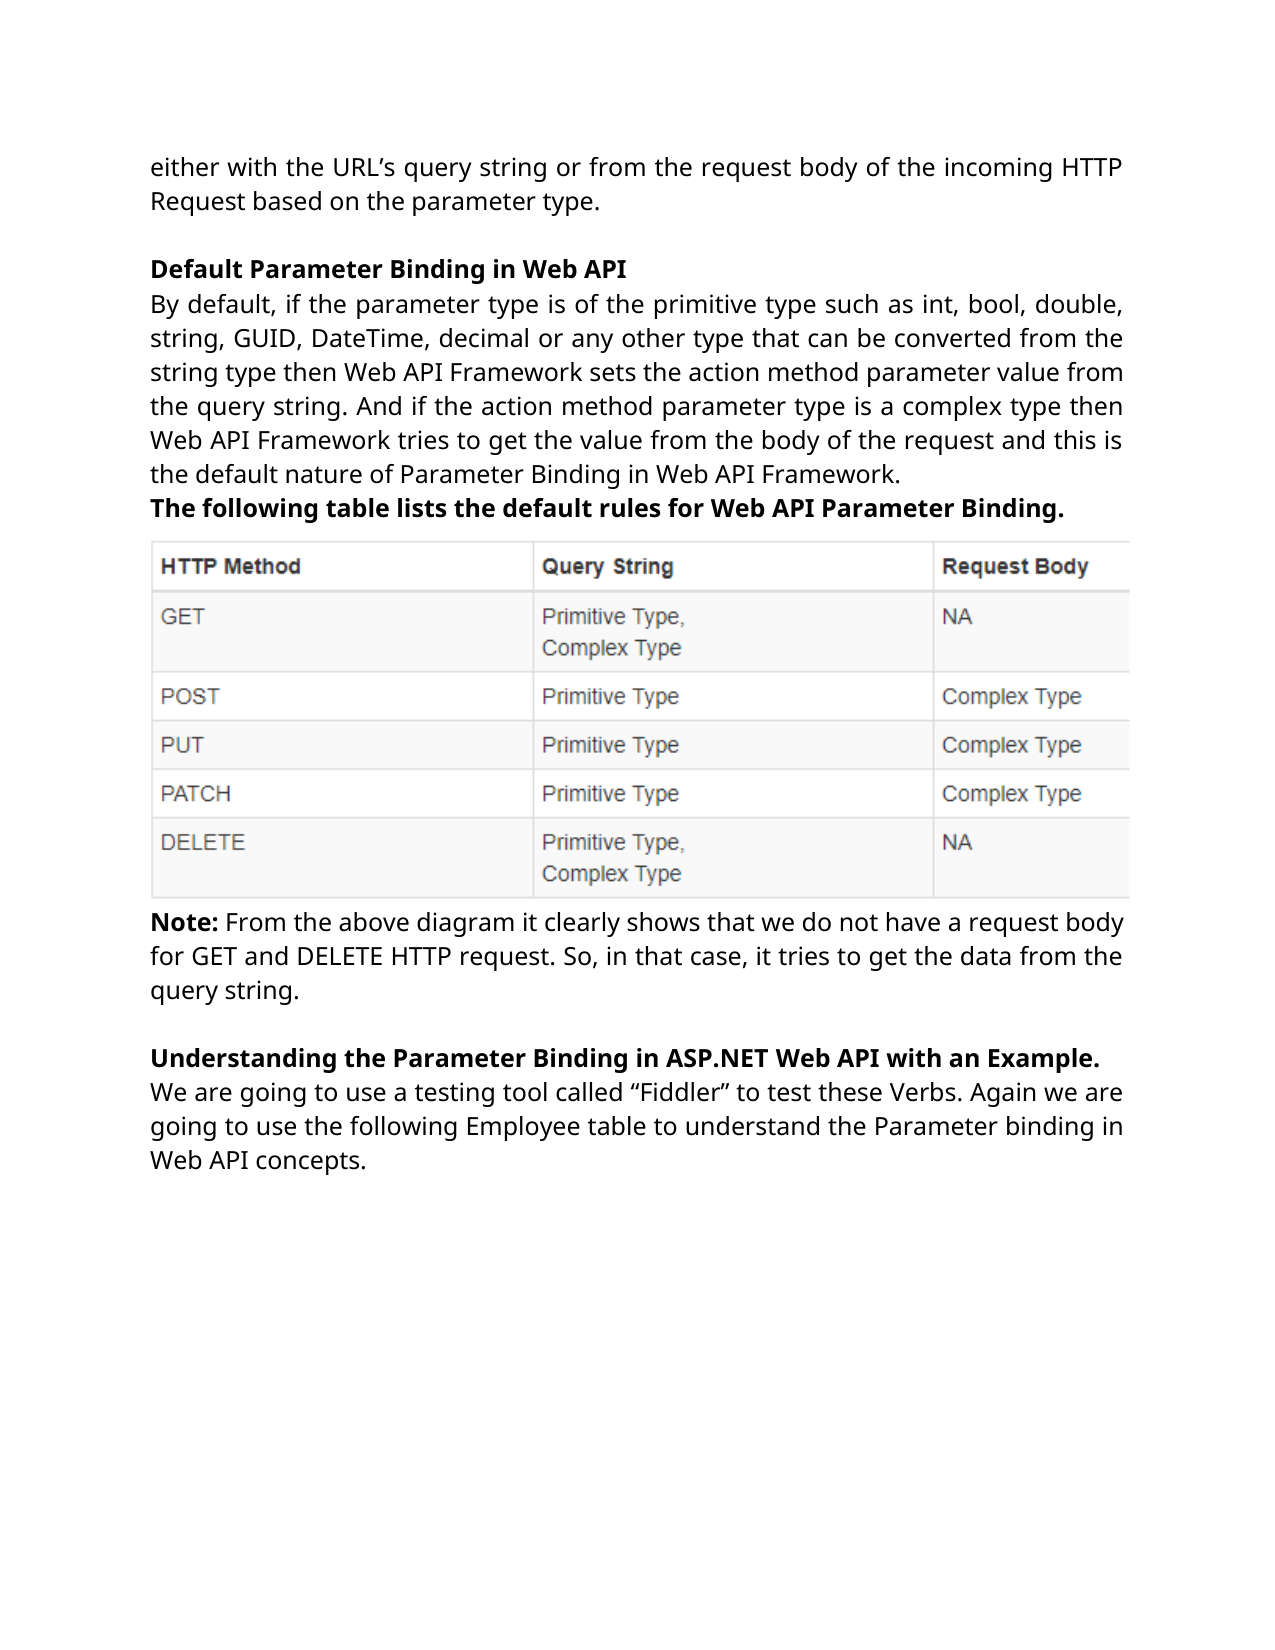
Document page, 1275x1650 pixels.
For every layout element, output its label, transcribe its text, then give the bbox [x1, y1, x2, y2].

text Understanding the Parameter Binding in ASP.NET Web API with an Example. [150, 1041, 1125, 1075]
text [150, 150, 1125, 218]
text By default, if the parameter type is of the primitive type such as int, bool, double, string, GUID, DateTime, decimal or any other type that can be converted from the string type then Web API Framework sets the action method parameter value from the query string. And if the action method parameter type is a complex type then Web API Framework tries to get the value from the body of the request and this is the default nature of Parameter Binding in Web API Framework. [150, 286, 1125, 491]
text Note: From the above diagram it clearly shows that we do not have a request body for GET and DELETE HTTP request. So, in that case, it tries to get the data from the query string. [150, 905, 1125, 1007]
text We are going to use a testing tool called “Fiddler” to test these Verbs. Again we are going to use the following Employee table to understand the Parameter binding in Web API concepts. [150, 1075, 1125, 1177]
text Default Parameter Binding in Web API [150, 252, 1125, 286]
text The following table lists the default rules for Web API Parameter Binding. [150, 491, 1125, 524]
picture [150, 524, 1130, 905]
